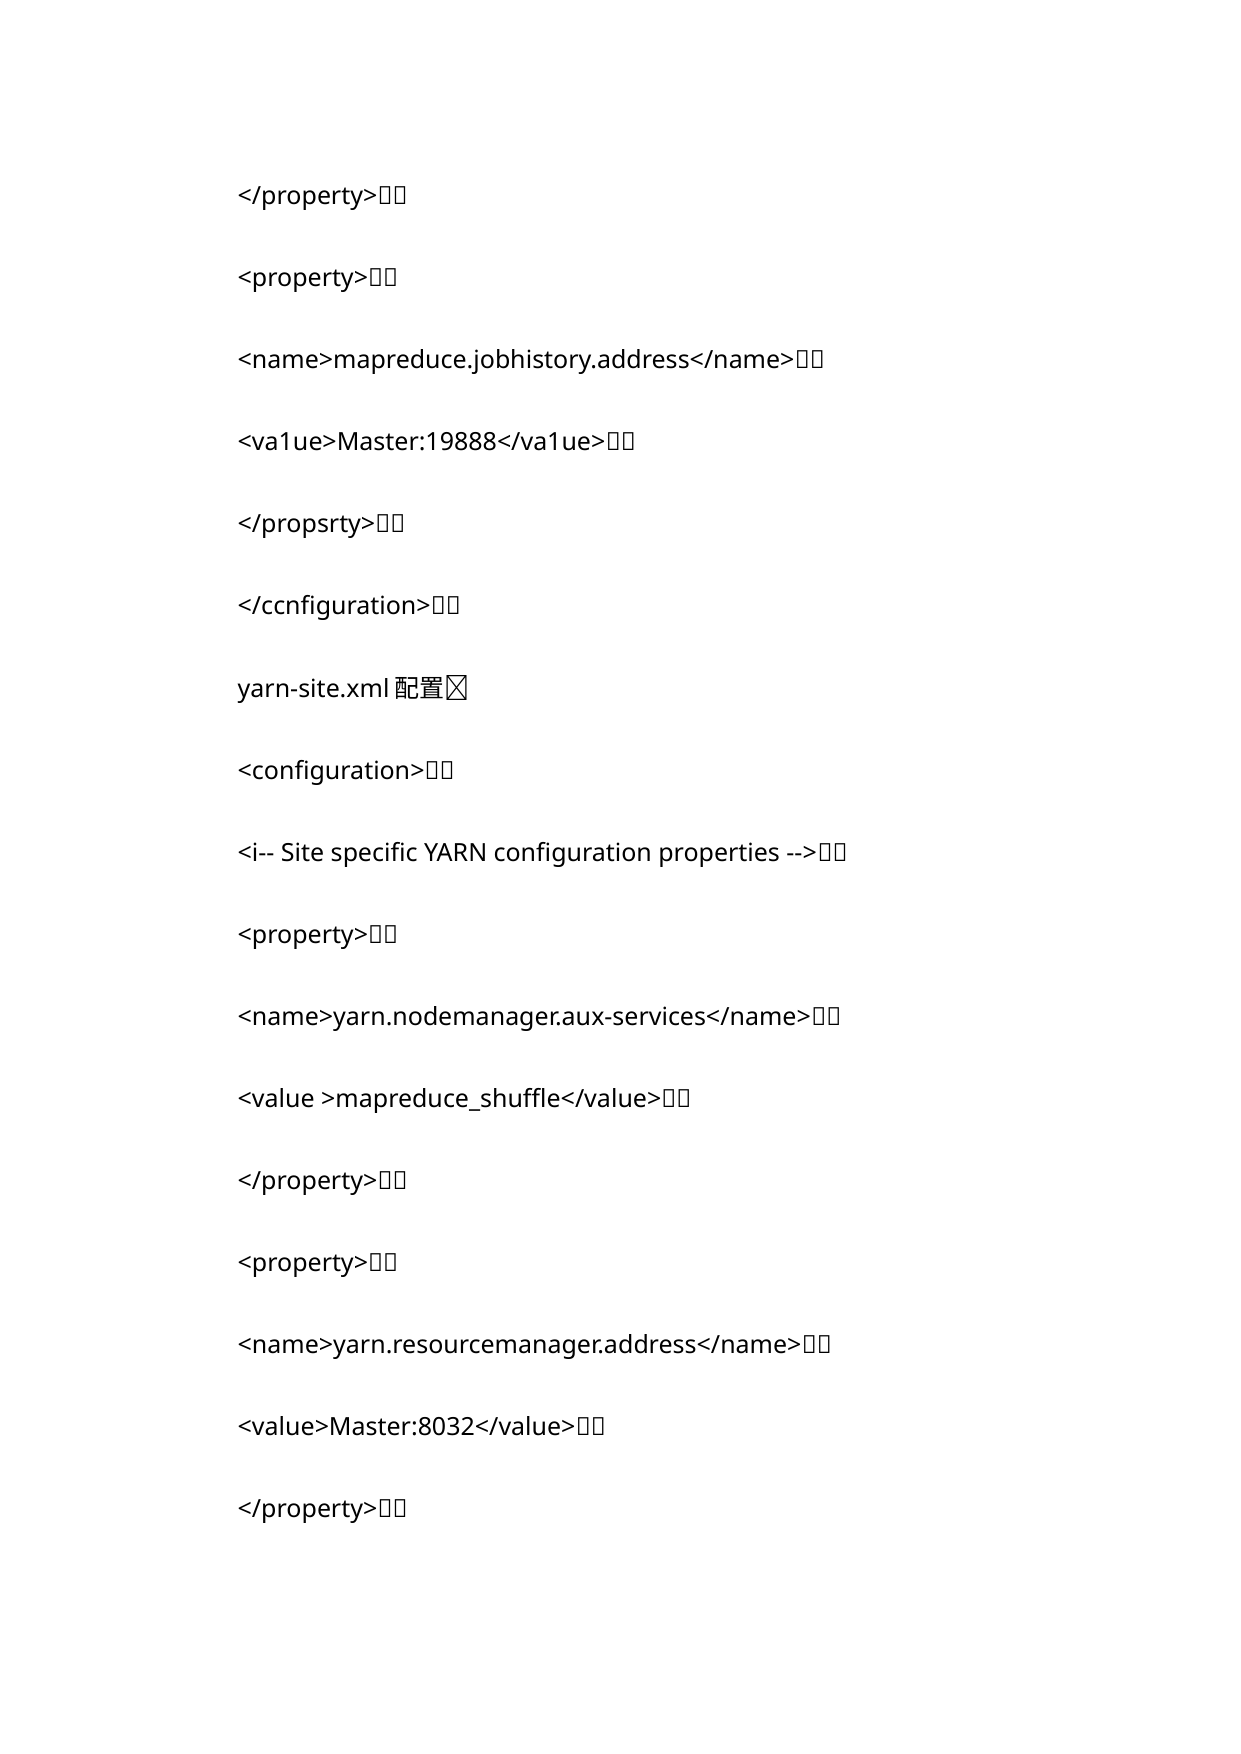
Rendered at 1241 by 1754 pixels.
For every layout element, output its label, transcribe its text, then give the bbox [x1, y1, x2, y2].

text </property> [187, 1147, 1053, 1212]
text </ccnfiguration> [187, 572, 1053, 637]
text </propsrty> [187, 490, 1053, 555]
text <property> [187, 244, 1053, 309]
text </property> [187, 162, 1053, 227]
text <i-- Site specific YARN configuration properties --> [187, 819, 1053, 884]
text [187, 326, 1053, 391]
text <value >mapreduce_shuffle</value> [187, 1065, 1053, 1130]
text <property> [187, 1229, 1053, 1294]
text yarn-site.xml配置 [187, 654, 1053, 719]
text <property> [187, 901, 1053, 966]
text <va1ue>Master:19888</va1ue> [187, 408, 1053, 473]
text <name>yarn.nodemanager.aux-services</name> [187, 983, 1053, 1048]
text <configuration> [187, 737, 1053, 802]
text <name>yarn.resourcemanager.address</name> [187, 1311, 1053, 1376]
text <value>Master:8032</value> [187, 1393, 1053, 1458]
text </property> [187, 1475, 1053, 1540]
